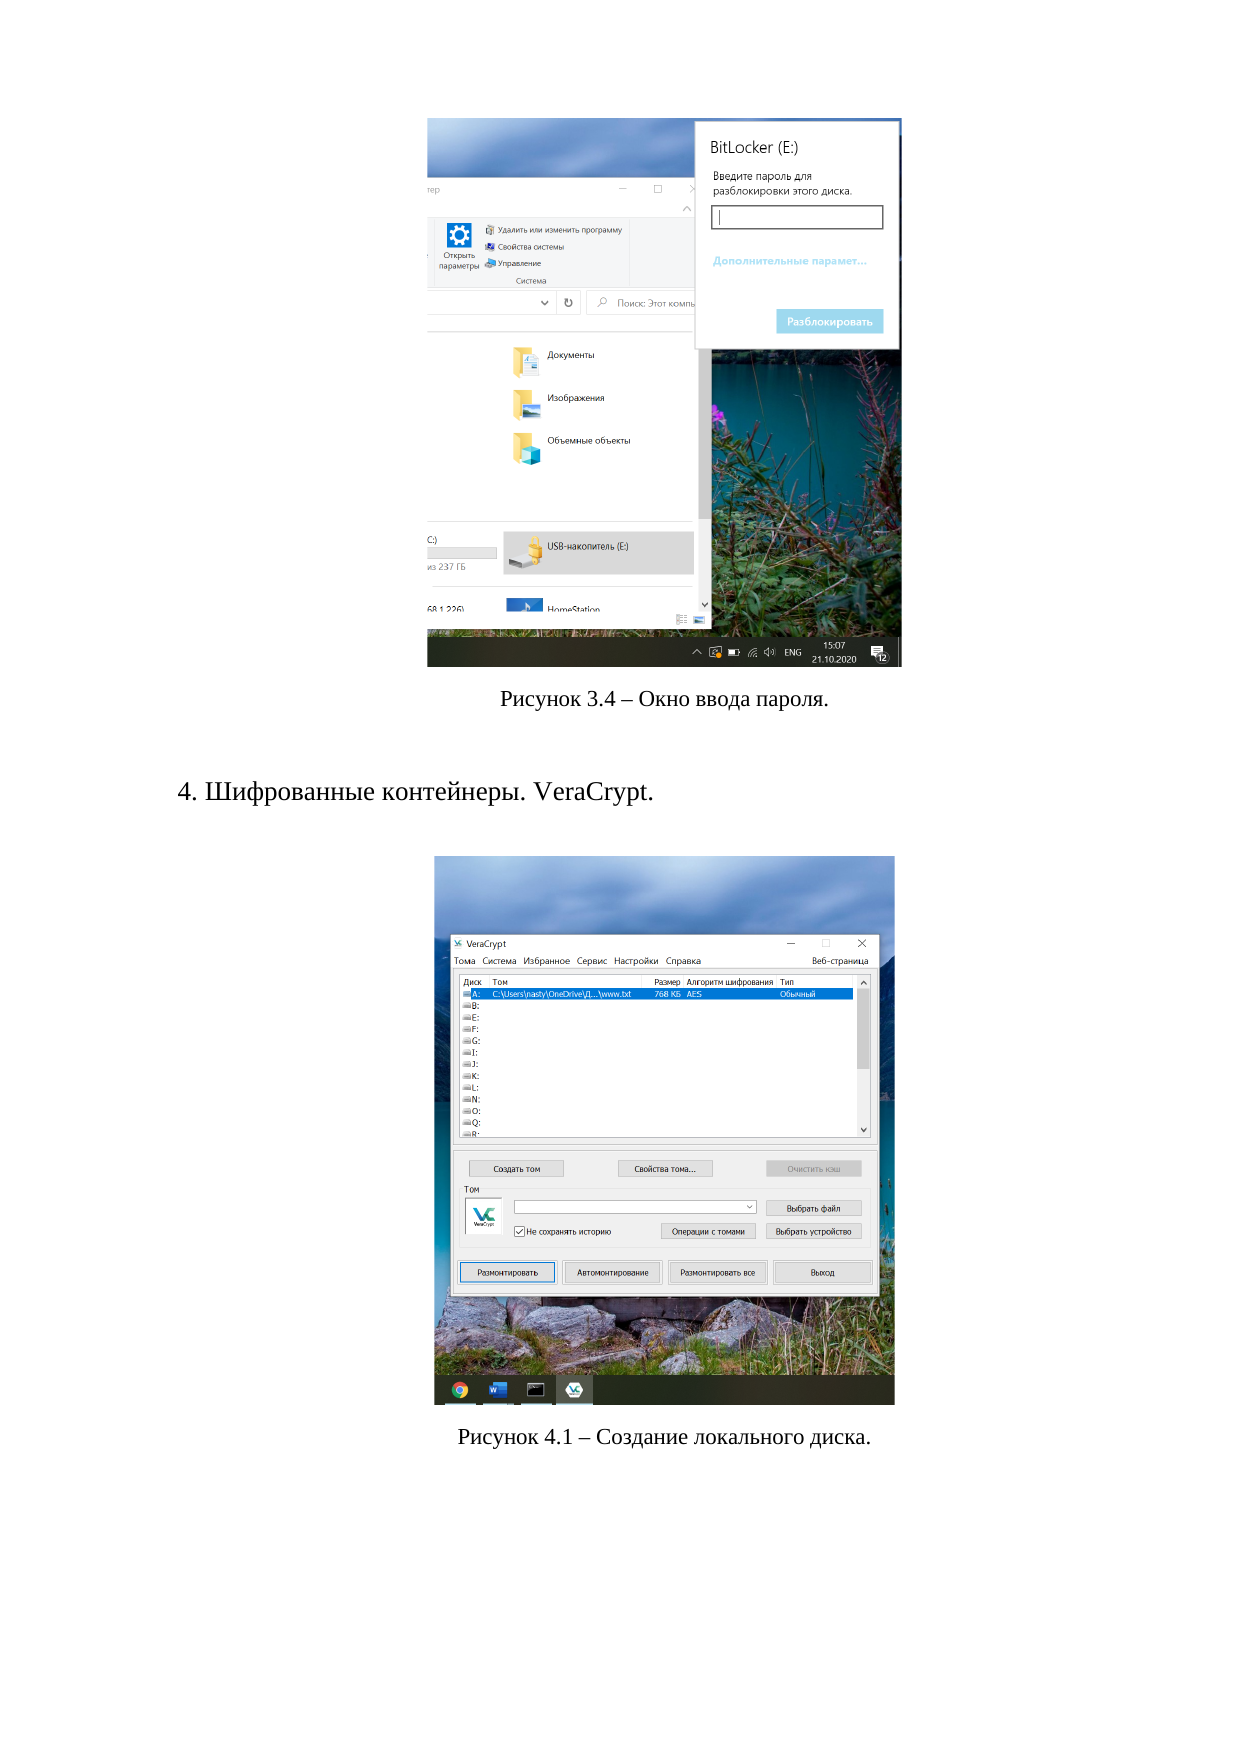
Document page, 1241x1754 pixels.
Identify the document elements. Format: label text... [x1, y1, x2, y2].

picture [427, 118, 902, 667]
picture [434, 856, 895, 1405]
text Рисунок 4.1 – Создание локального диска. [177, 1423, 1152, 1449]
subtitle 4. Шифрованные контейнеры. VeraCrypt. [177, 775, 1152, 806]
text Рисунок 3.4 – Окно ввода пароля. [177, 685, 1152, 711]
